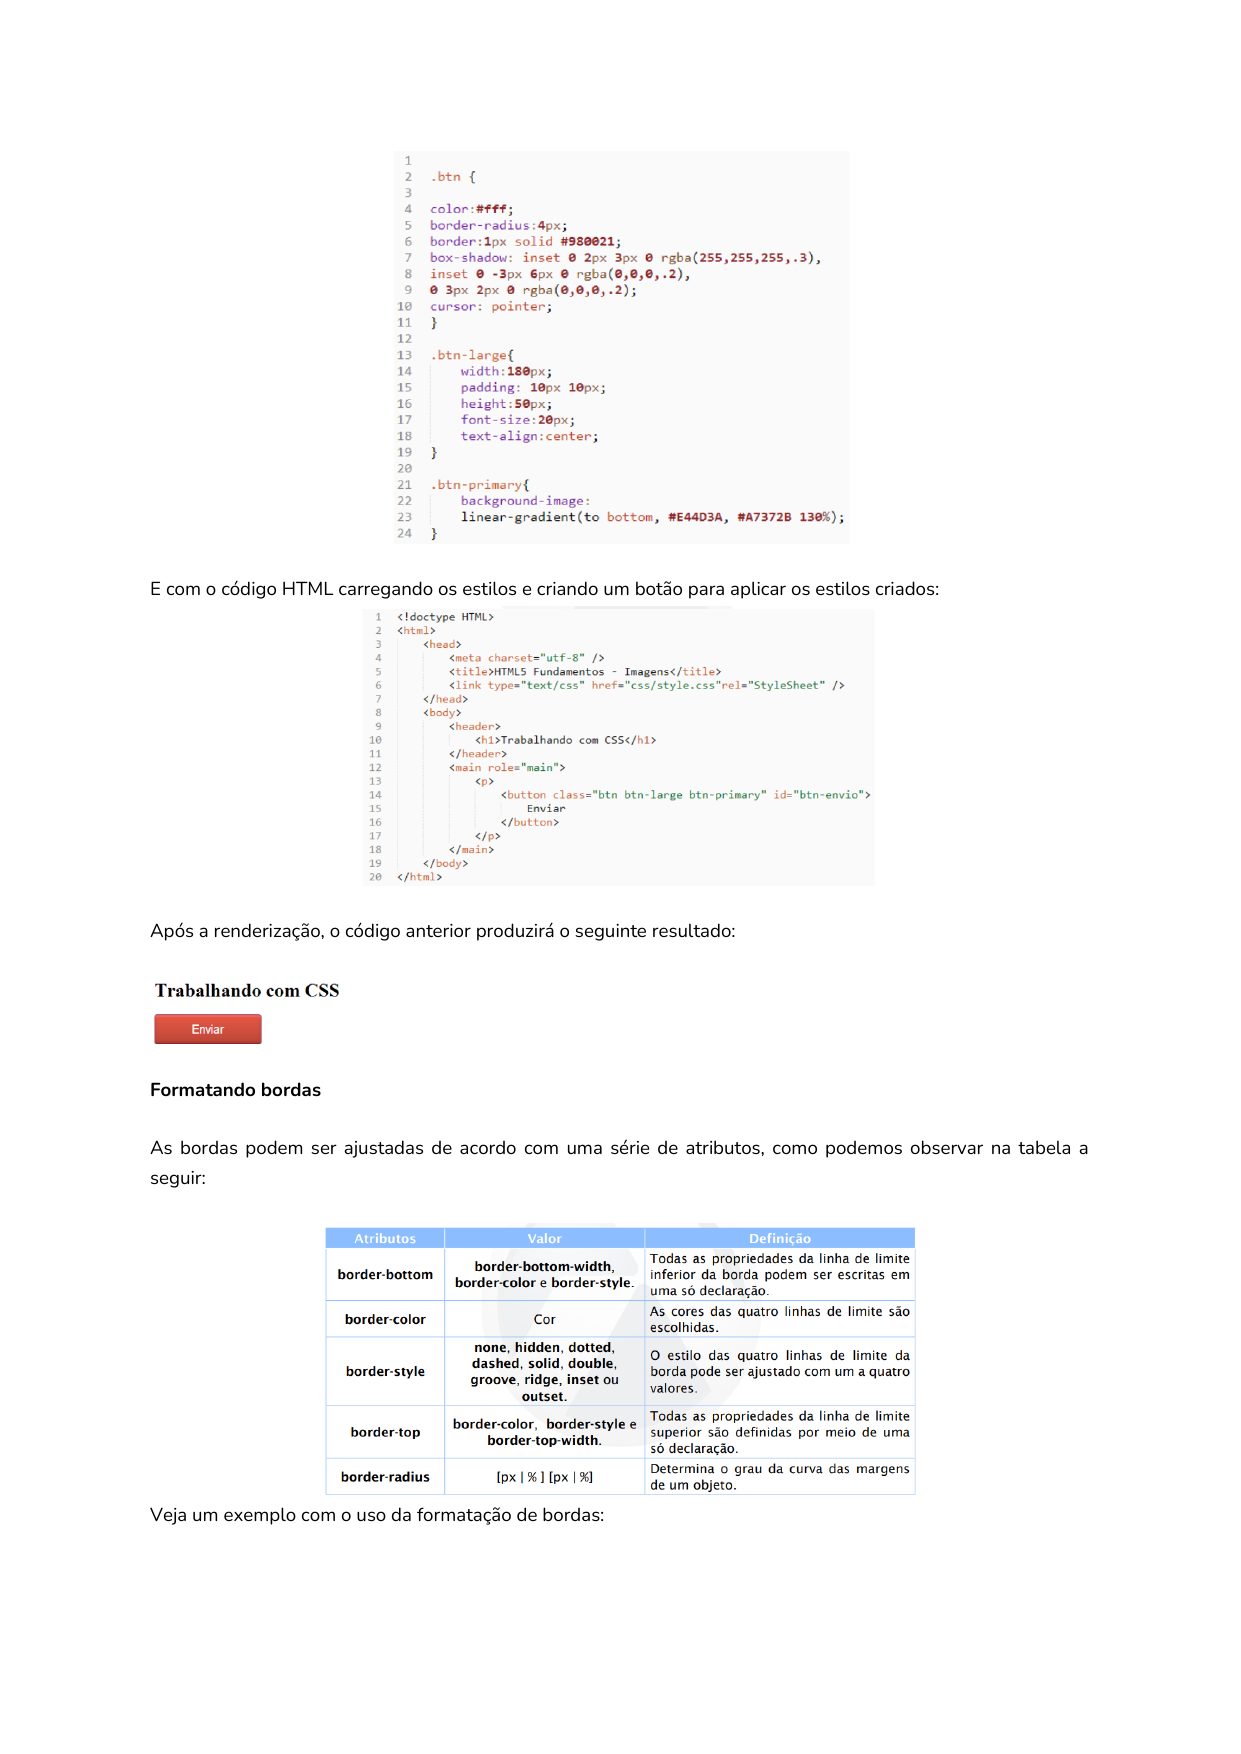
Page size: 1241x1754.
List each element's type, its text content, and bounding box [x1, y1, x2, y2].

picture [150, 977, 343, 1044]
subtitle Formatando bordas [150, 1077, 1090, 1103]
picture [391, 150, 850, 544]
text E com o código HTML carregando os estilos e criando um botão para aplicar os estilos criados: [150, 577, 1090, 602]
text Veja um exemplo com o uso da formatação de bordas: [150, 1502, 1090, 1528]
text As bordas podem ser ajustadas de acordo com uma série de atributos, como podemos observar na tabela a seguir: [150, 1136, 1090, 1191]
picture [362, 606, 878, 886]
text Após a renderização, o código anterior produzirá o seguinte resultado: [150, 919, 1090, 944]
picture [321, 1223, 919, 1499]
